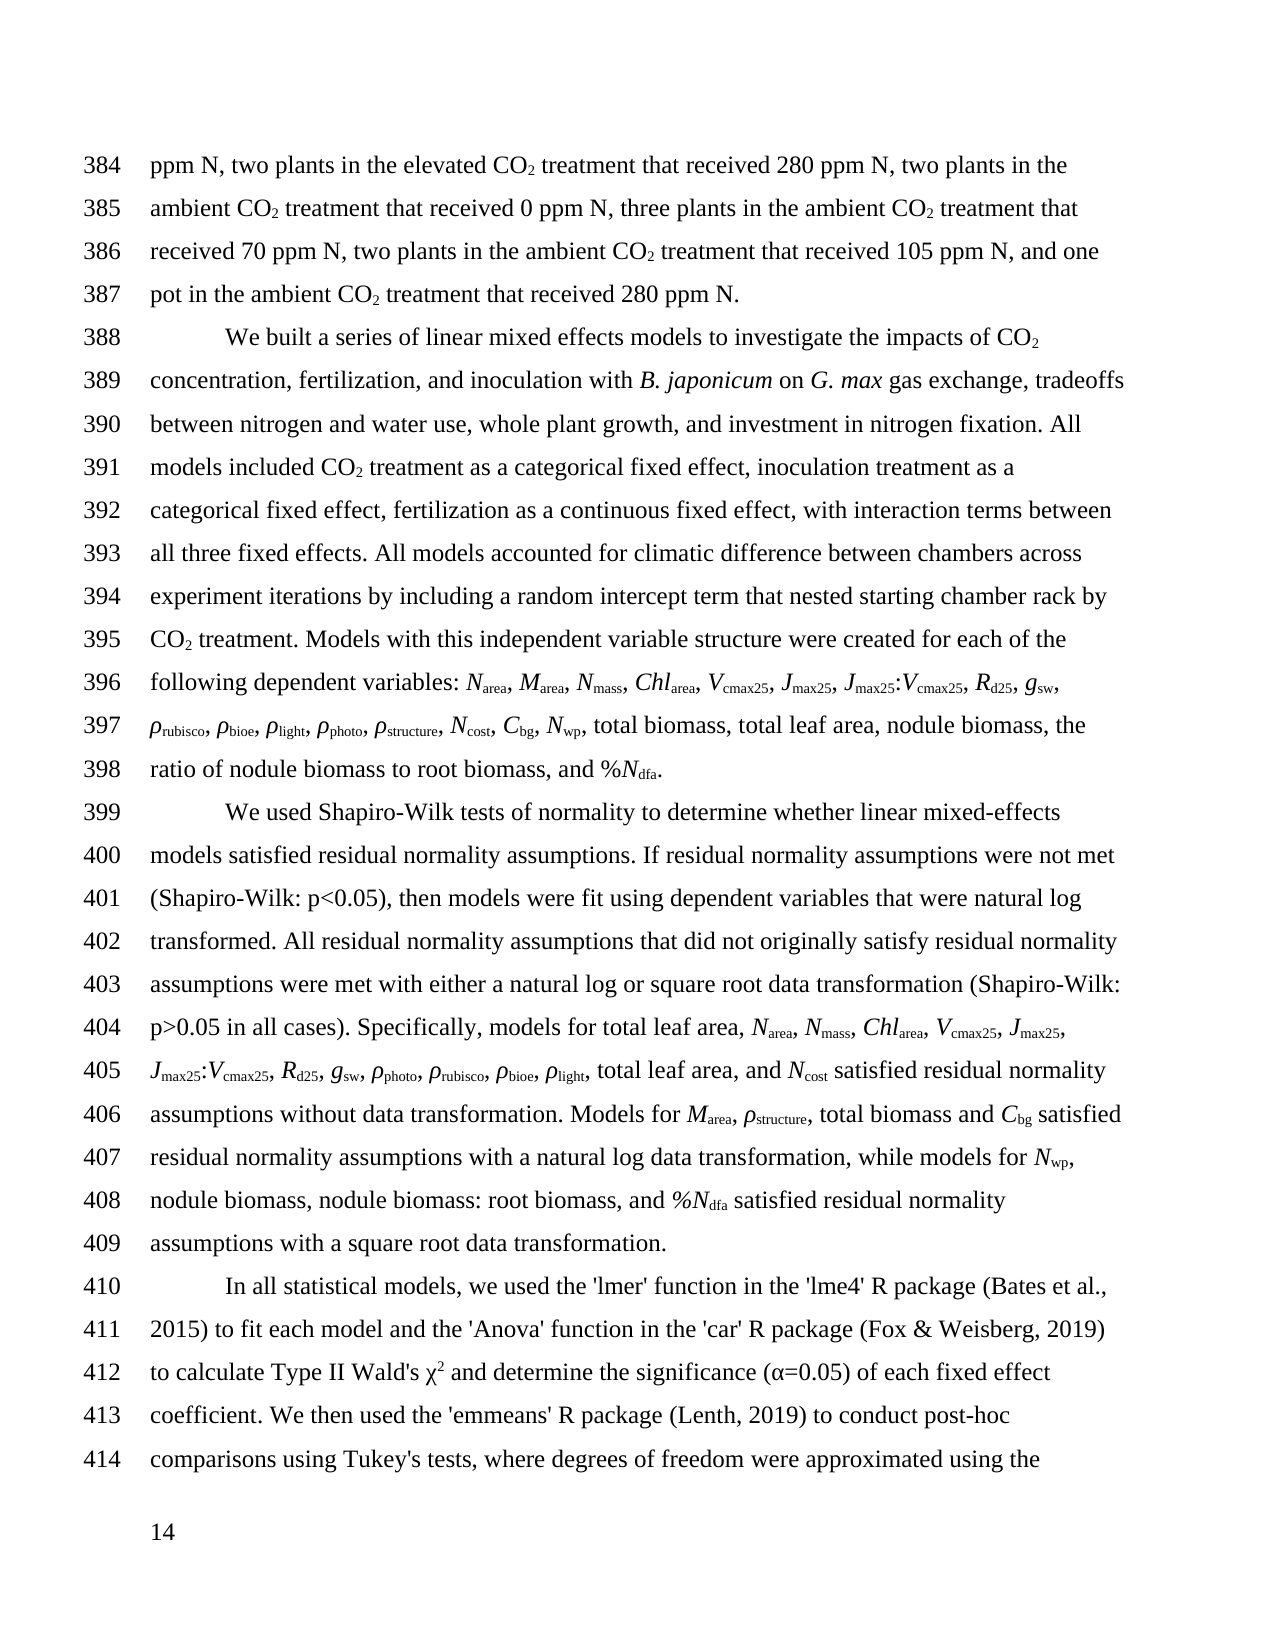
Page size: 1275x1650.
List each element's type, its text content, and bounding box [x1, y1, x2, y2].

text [150, 150, 1125, 308]
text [150, 1271, 1125, 1472]
text We built a series of linear mixed effects models to investigate the impacts of CO2 concentration, fertilization, and inoculation with B. japonicum on G. max gas exchange, tradeoffs between nitrogen and water use, whole plant growth, and investment in nitrogen fixation. All models included CO2 treatment as a categorical fixed effect, inoculation treatment as a categorical fixed effect, fertilization as a continuous fixed effect, with interaction terms between all three fixed effects. All models accounted for climatic difference between chambers across experiment iterations by including a random intercept term that nested starting chamber rack by CO2 treatment. Models with this independent variable structure were created for each of the following dependent variables: Narea, Marea, Nmass, Chlarea, Vcmax25, Jmax25, Jmax25:Vcmax25, Rd25, gsw, ρrubisco, ρbioe, ρlight, ρphoto, ρstructure, Ncost, Cbg, Nwp, total biomass, total leaf area, nodule biomass, the ratio of nodule biomass to root biomass, and %Ndfa. [150, 322, 1125, 782]
text We used Shapiro-Wilk tests of normality to determine whether linear mixed-effects models satisfied residual normality assumptions. If residual normality assumptions were not met (Shapiro-Wilk: p<0.05), then models were fit using dependent variables that were natural log transformed. All residual normality assumptions that did not originally satisfy residual normality assumptions were met with either a natural log or square root data transformation (Shapiro-Wilk: p>0.05 in all cases). Specifically, models for total leaf area, Narea, Nmass, Chlarea, Vcmax25, Jmax25, Jmax25:Vcmax25, Rd25, gsw, ρphoto, ρrubisco, ρbioe, ρlight, total leaf area, and Ncost satisfied residual normality assumptions without data transformation. Models for Marea, ρstructure, total biomass and Cbg satisfied residual normality assumptions with a natural log data transformation, while models for Nwp, nodule biomass, nodule biomass: root biomass, and %Ndfa satisfied residual normality assumptions with a square root data transformation. [150, 797, 1125, 1257]
